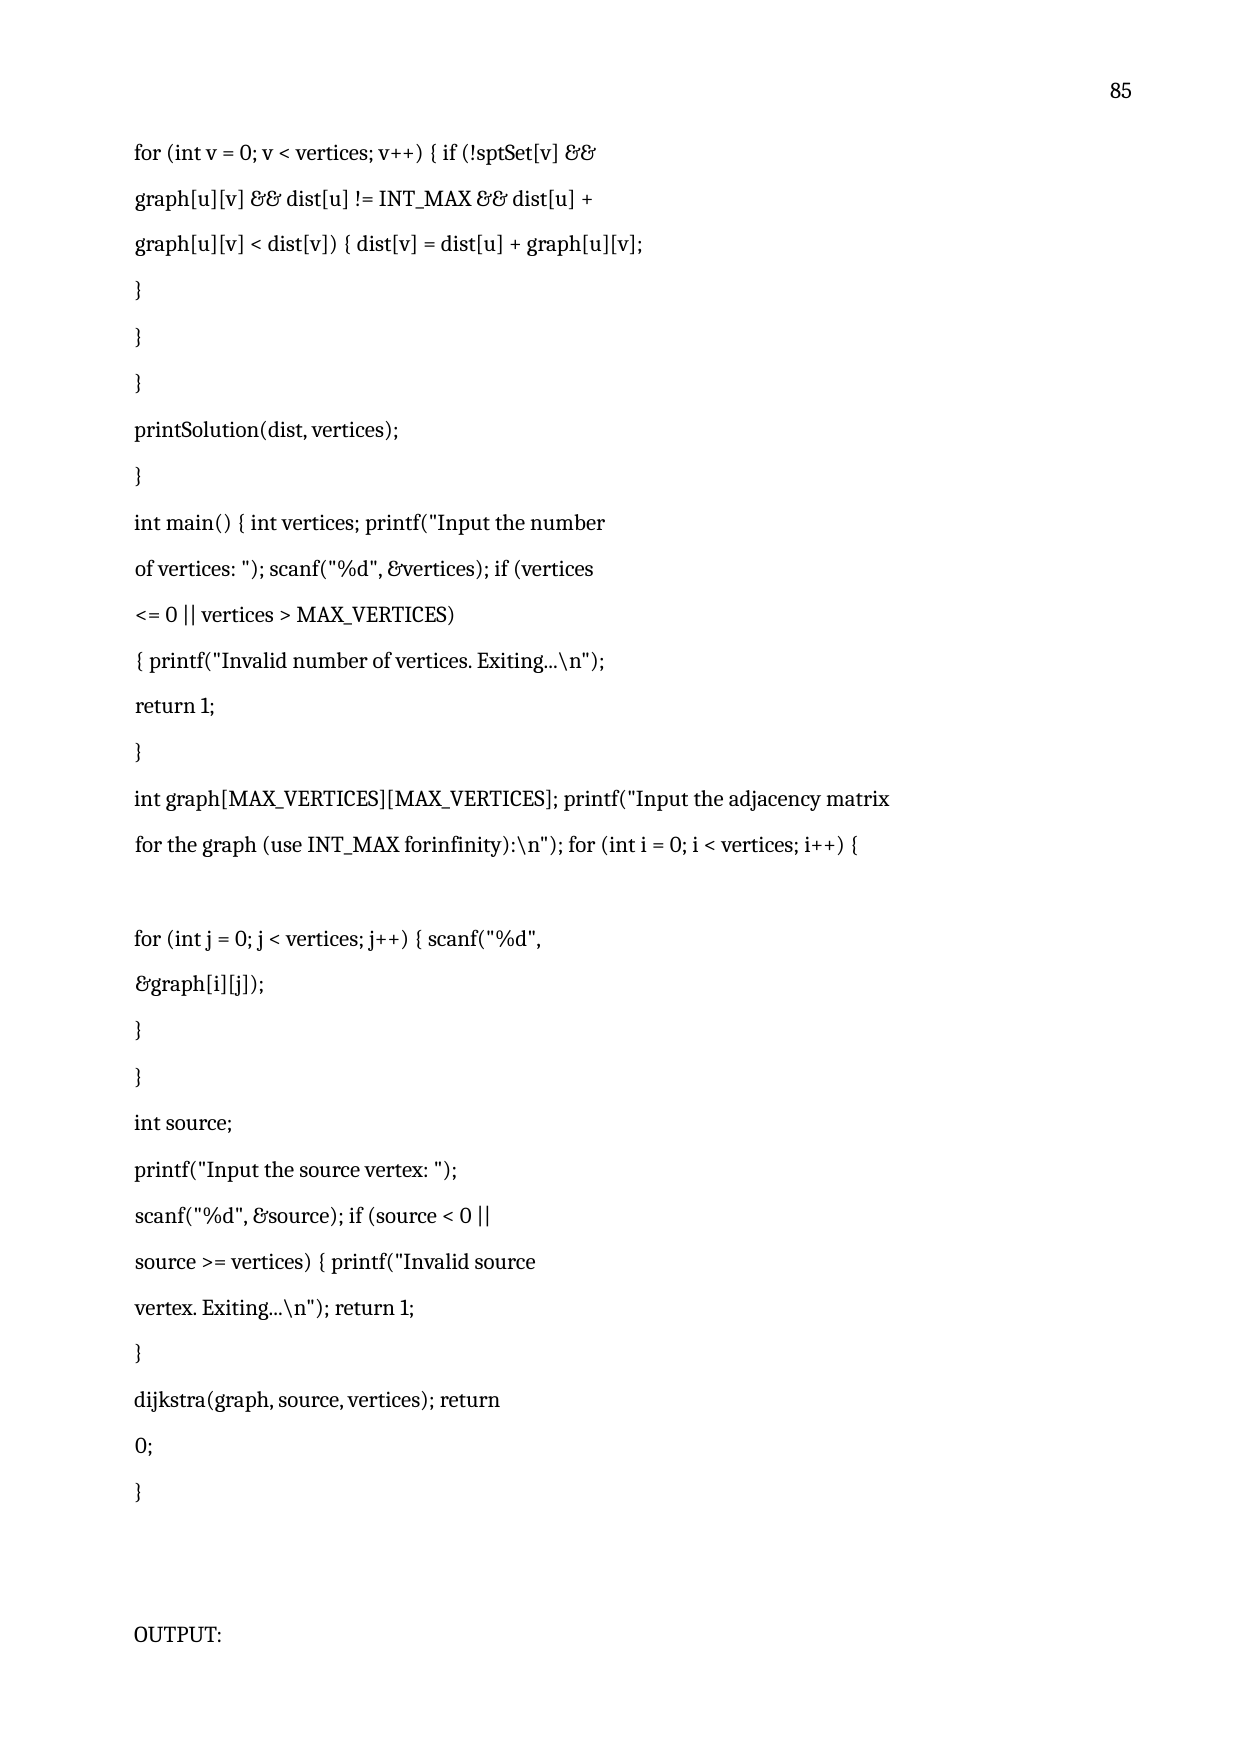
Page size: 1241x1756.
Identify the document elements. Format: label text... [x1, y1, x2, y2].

text for (int v = 0; v < vertices; v++) { if (!sptSet[v] && graph[u][v] && dist[u] != INT_MAX && dist[u] + graph[u][v] < dist[v]) { dist[v] = dist[u] + graph[u][v]; [134, 139, 676, 258]
text } [134, 1017, 595, 1043]
text } [134, 1479, 595, 1505]
text } [134, 463, 595, 490]
text } [134, 370, 595, 397]
text } [134, 1340, 595, 1366]
text dijkstra(graph, source, vertices); return 0; [134, 1387, 522, 1459]
text } [134, 739, 595, 765]
text printf("Input the source vertex: "); scanf("%d", &source); if (source < 0 || source >= vertices) { printf("Invalid source vertex. Exiting...\n"); return 1; [134, 1157, 556, 1321]
text for (int j = 0; j < vertices; j++) { scanf("%d", &graph[i][j]); [134, 925, 554, 998]
text printSolution(dist, vertices); [134, 417, 595, 443]
text int source; [134, 1110, 595, 1137]
text } [134, 1064, 595, 1090]
text int main() { int vertices; printf("Input the number of vertices: "); scanf("%d", &vertices); if (vertices <= 0 || vertices > MAX_VERTICES) { printf("Invalid number of vertices. Exiting...\n"); return 1; [134, 510, 607, 719]
text } [134, 324, 595, 350]
text int graph[MAX_VERTICES][MAX_VERTICES]; printf("Input the adjacency matrix for the graph (use INT_MAX forinfinity):\n"); for (int i = 0; i < vertices; i++) { [134, 786, 914, 858]
text } [134, 277, 595, 303]
text OUTPUT: [134, 1622, 595, 1648]
